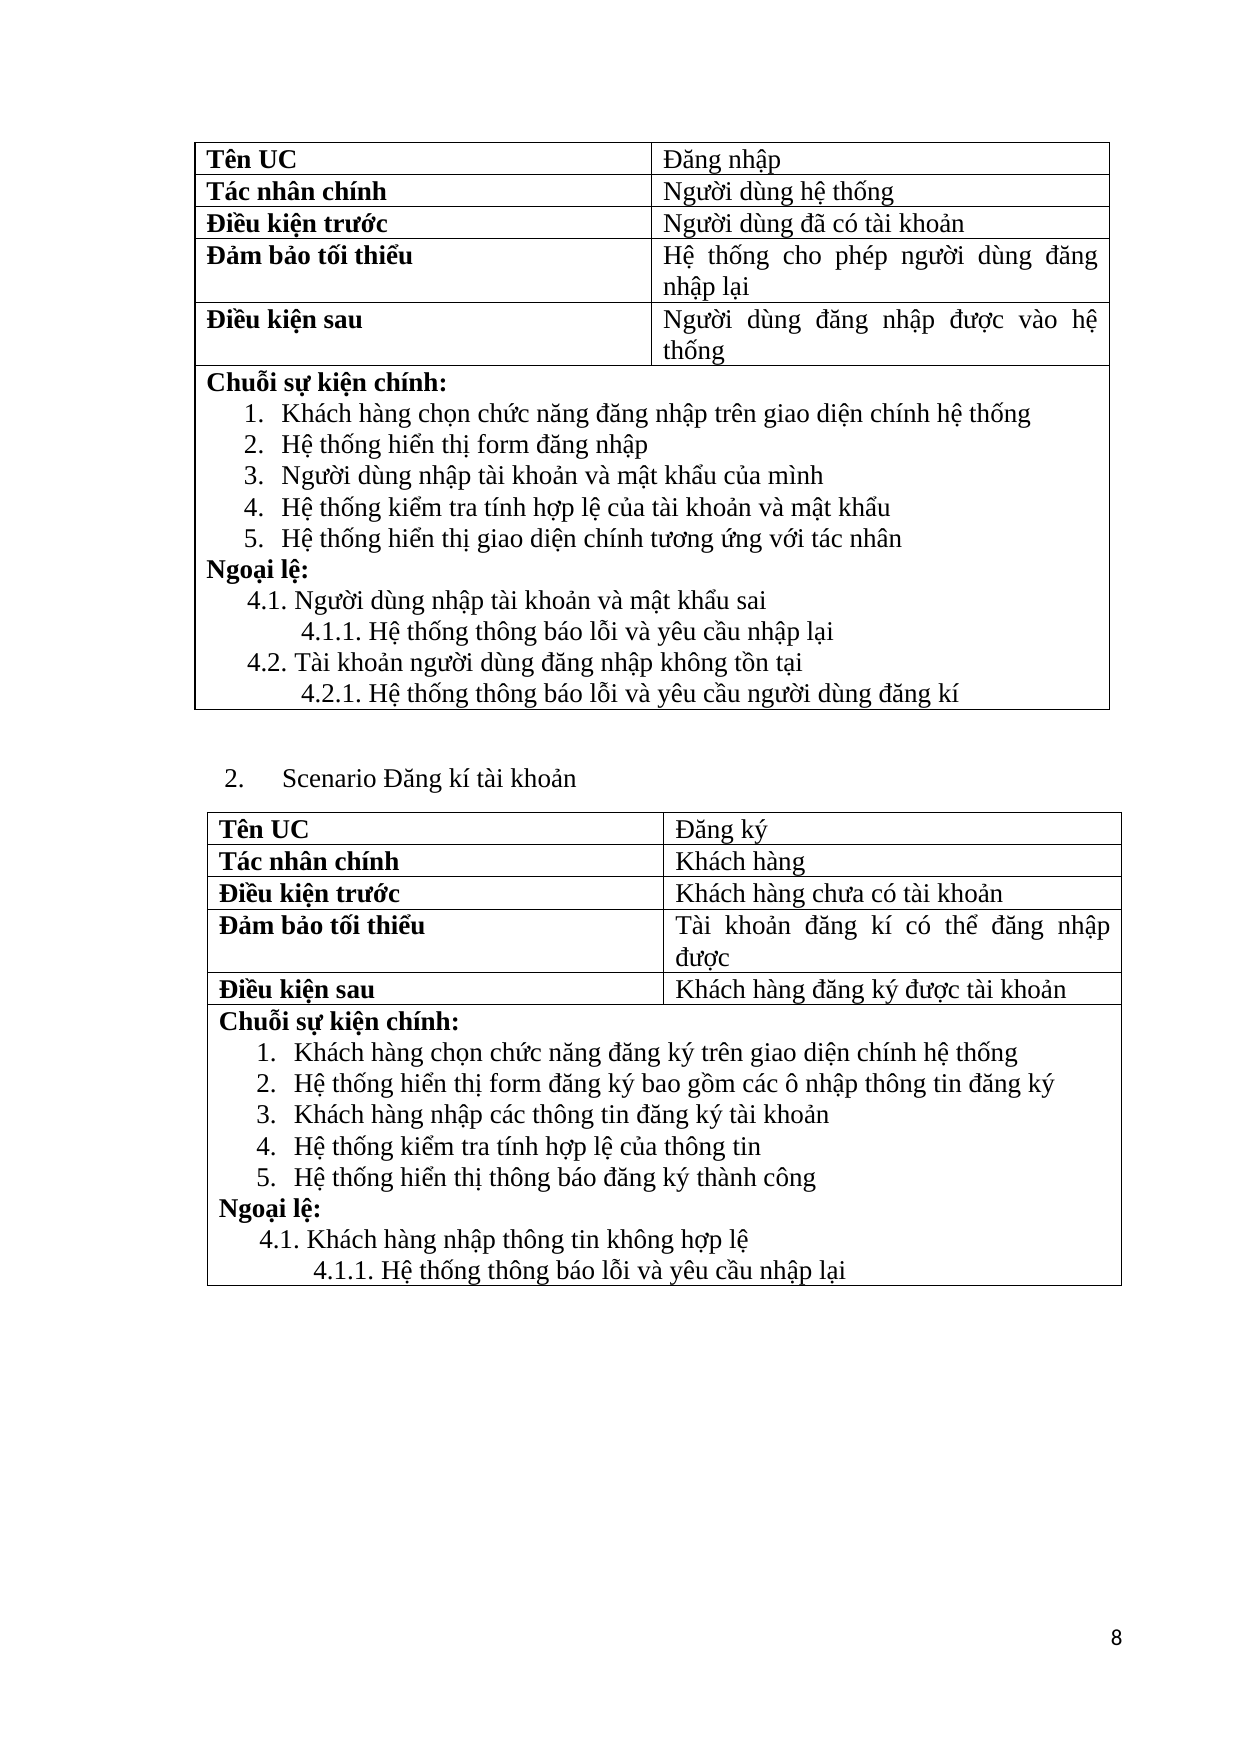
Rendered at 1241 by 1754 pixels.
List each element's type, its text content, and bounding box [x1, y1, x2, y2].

table_cell Chuỗi sự kiện chính: Khách hàng chọn chức năng đăng ký trên giao diện chính hệ thống Hệ thống hiển thị form đăng ký bao gồm các ô nhập thông tin đăng ký Khách hàng nhập các thông tin đăng ký tài khoản Hệ thống kiểm tra tính hợp lệ của thông tin Hệ thống hiển thị thông báo đăng ký thành công Ngoại lệ: 4.1. Khách hàng nhập thông tin không hợp lệ 4.1.1. Hệ thống thông báo lỗi và yêu cầu nhập lại [208, 1005, 1121, 1285]
table_header Đăng nhập [652, 143, 1109, 174]
table_cell Đảm bảo tối thiểu [208, 910, 663, 972]
list Scenario Đăng kí tài khoản [207, 762, 1122, 793]
table_header Tên UC [196, 143, 651, 174]
table_cell Chuỗi sự kiện chính: Khách hàng chọn chức năng đăng nhập trên giao diện chính hệ thống Hệ thống hiển thị form đăng nhập Người dùng nhập tài khoản và mật khẩu của mình Hệ thống kiểm tra tính hợp lệ của tài khoản và mật khẩu Hệ thống hiển thị giao diện chính tương ứng với tác nhân Ngoại lệ: 4.1. Người dùng nhập tài khoản và mật khẩu sai 4.1.1. Hệ thống thông báo lỗi và yêu cầu nhập lại 4.2. Tài khoản người dùng đăng nhập không tồn tại 4.2.1. Hệ thống thông báo lỗi và yêu cầu người dùng đăng kí [196, 366, 1109, 709]
table_cell Khách hàng chưa có tài khoản [664, 877, 1121, 908]
table_cell Người dùng đăng nhập được vào hệ thống [652, 303, 1109, 365]
table_cell Tác nhân chính [208, 845, 663, 876]
table_header Đăng ký [664, 813, 1121, 844]
table_cell Khách hàng [664, 845, 1121, 876]
table_cell Tác nhân chính [196, 175, 651, 206]
table_cell Điều kiện trước [208, 877, 663, 908]
table_header Tên UC [208, 813, 663, 844]
table_cell Người dùng hệ thống [652, 175, 1109, 206]
table_cell Điều kiện sau [208, 973, 663, 1004]
table_cell Khách hàng đăng ký được tài khoản [664, 973, 1121, 1004]
table_cell Đảm bảo tối thiểu [196, 239, 651, 302]
table_cell Người dùng đã có tài khoản [652, 207, 1109, 238]
table_cell Hệ thống cho phép người dùng đăng nhập lại [652, 239, 1109, 302]
table_cell Điều kiện sau [196, 303, 651, 365]
table_cell Tài khoản đăng kí có thể đăng nhập được [664, 910, 1121, 972]
table_cell Điều kiện trước [196, 207, 651, 238]
